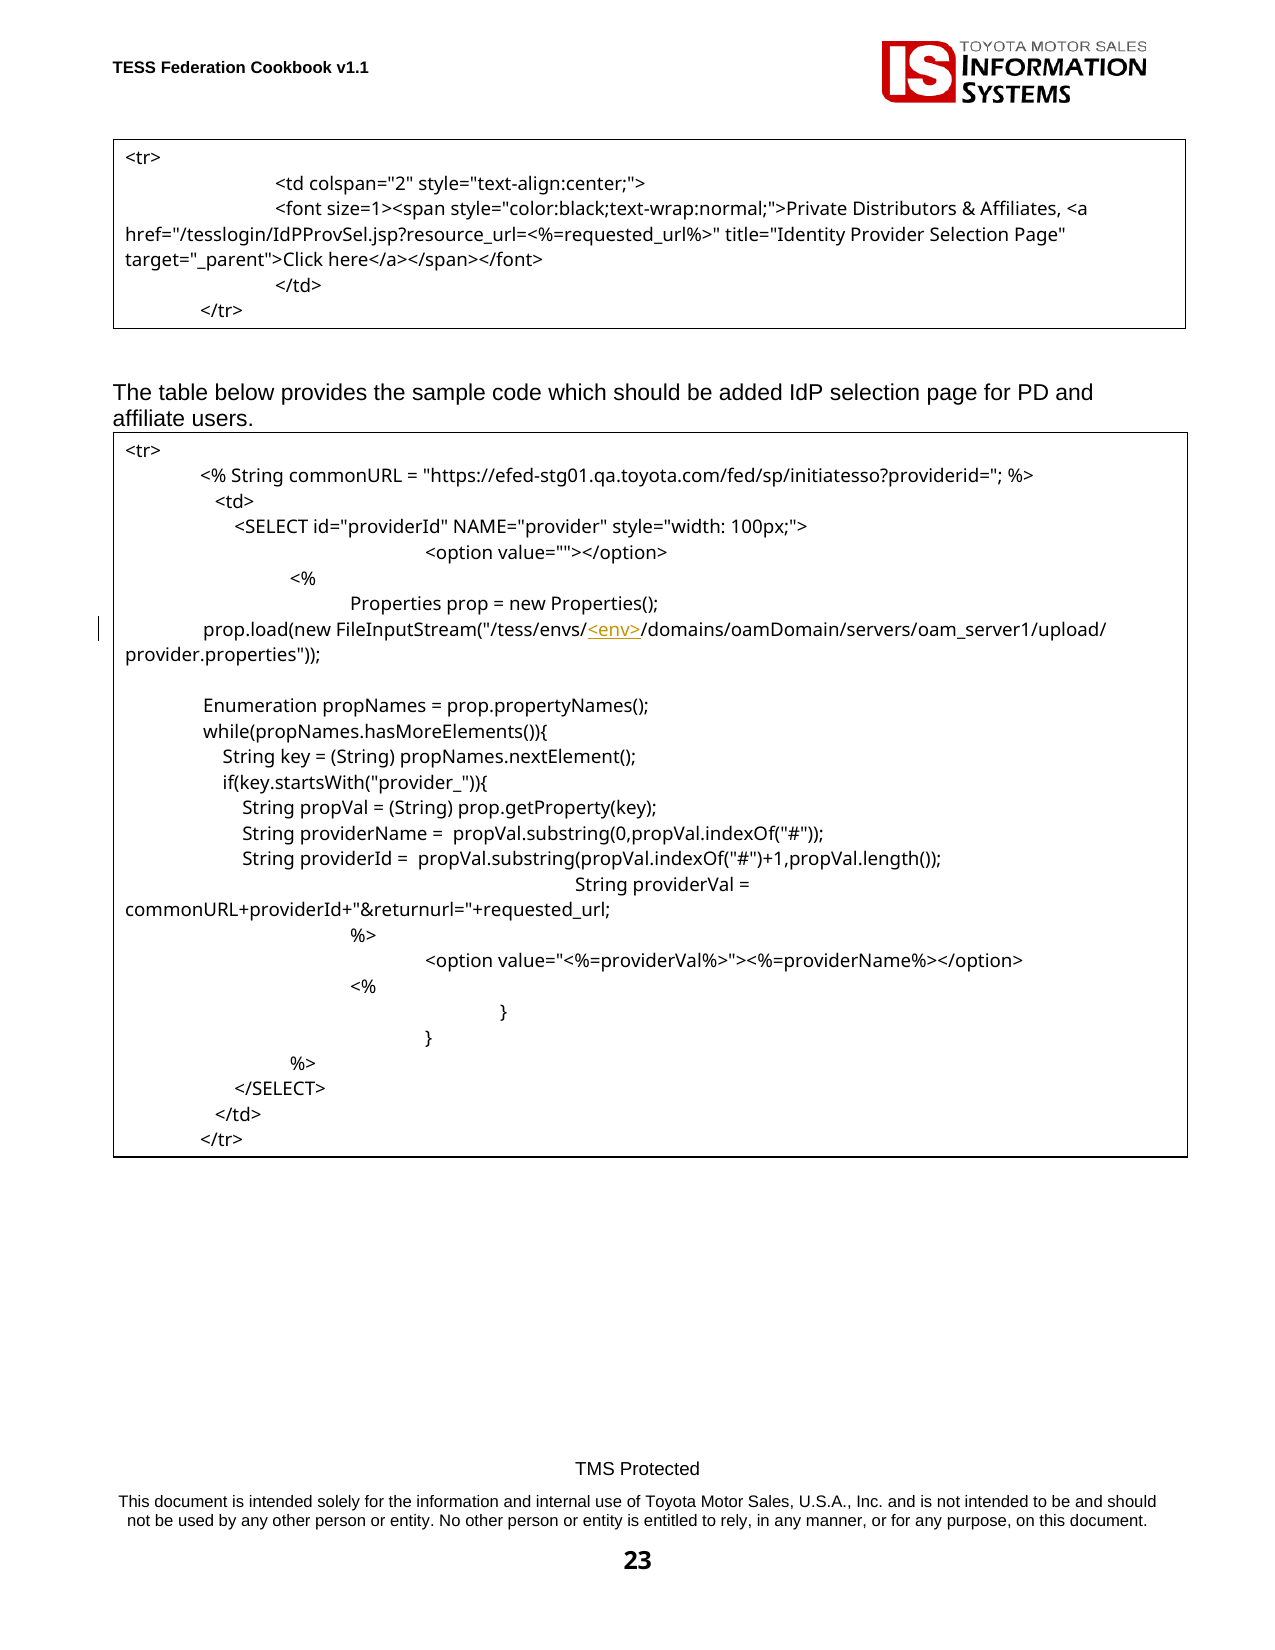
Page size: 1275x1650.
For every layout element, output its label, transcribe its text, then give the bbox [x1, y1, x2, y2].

table_header <tr> <% String commonURL = "https://efed-stg01.qa.toyota.com/fed/sp/initiatesso?providerid="; %> <td> <SELECT id="providerId" NAME="provider" style="width: 100px;"> <option value=""></option> <% Properties prop = new Properties(); prop.load(new FileInputStream("/tess/envs//domains/oamDomain/servers/oam_server1/upload/provider.properties")); Enumeration propNames = prop.propertyNames(); while(propNames.hasMoreElements()){ String key = (String) propNames.nextElement(); if(key.startsWith("provider_")){ String propVal = (String) prop.getProperty(key); String providerName = propVal.substring(0,propVal.indexOf("#")); String providerId = propVal.substring(propVal.indexOf("#")+1,propVal.length()); String providerVal = commonURL+providerId+"&returnurl="+requested_url; %> <option value="<%=providerVal%>"><%=providerName%></option> <% } } %> </SELECT> </td> </tr> [114, 433, 1187, 1156]
text The table below provides the sample code which should be added IdP selection page for PD and affiliate users. [112, 379, 1162, 432]
picture [882, 39, 1147, 110]
table_header <tr> <td colspan="2" style="text-align:center;"> <font size=1><span style="color:black;text-wrap:normal;">Private Distributors & Affiliates, <a href="/tesslogin/IdPProvSel.jsp?resource_url=<%=requested_url%>" title="Identity Provider Selection Page" target="_parent">Click here</a></span></font> </td> </tr> [114, 140, 1185, 327]
